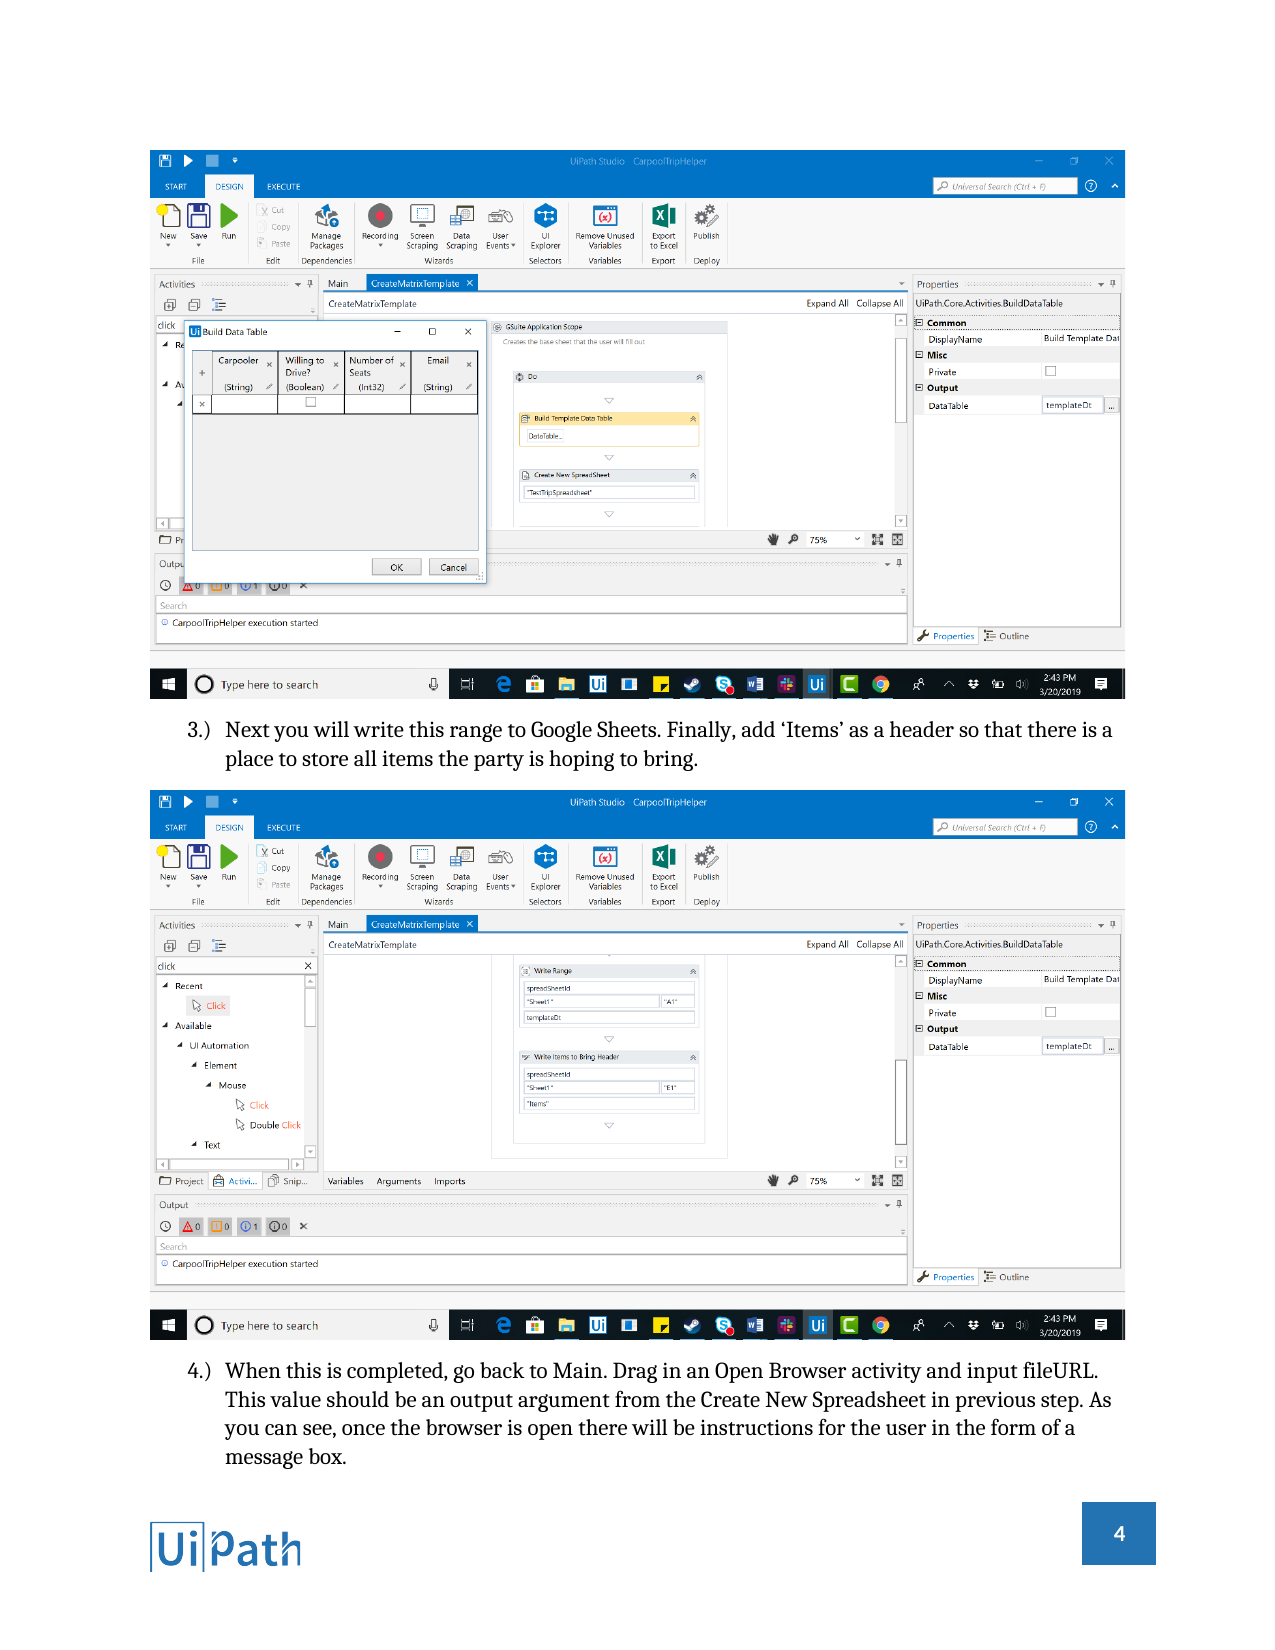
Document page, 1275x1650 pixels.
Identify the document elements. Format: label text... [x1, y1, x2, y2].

picture [150, 1521, 300, 1572]
picture [150, 150, 1125, 699]
picture [150, 790, 1125, 1340]
list When this is completed, go back to Main. Drag in an Open Browser activity and input fileURL. This value should be an output argument from the Create New Spreadsheet in previous step. As you can see, once the browser is open there will be instructions for the user in the form of a message box. [187, 1358, 1125, 1470]
list Next you will write this range to Google Sheets. Finally, add ‘Items’ as a header so that there is a place to store all items the party is hoping to bring. [187, 717, 1125, 772]
